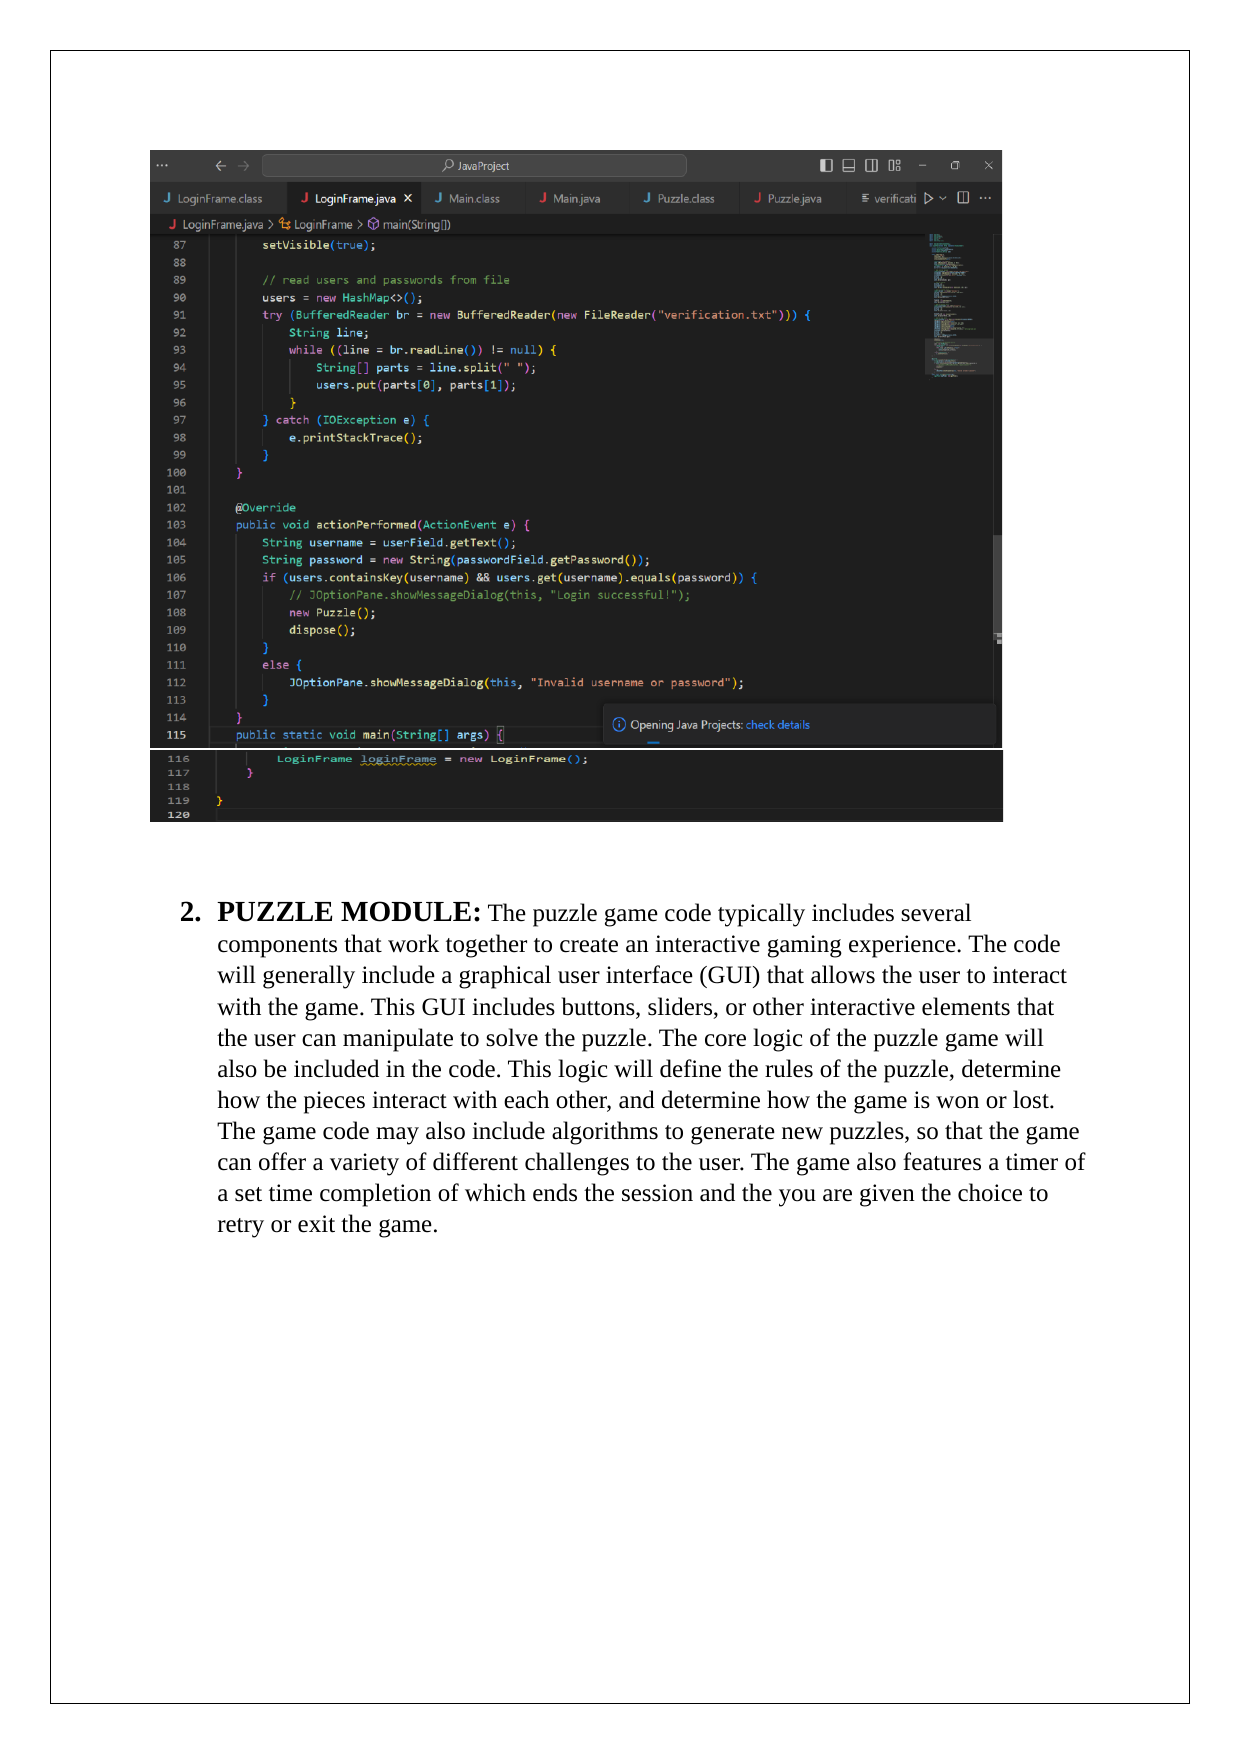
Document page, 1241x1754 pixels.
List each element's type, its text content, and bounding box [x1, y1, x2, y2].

picture [150, 150, 1003, 748]
list PUZZLE MODULE: The puzzle game code typically includes several components that work together to create an interactive gaming experience. The code will generally include a graphical user interface (GUI) that allows the user to interact with the game. This GUI includes buttons, sliders, or other interactive elements that the user can manipulate to solve the puzzle. The core logic of the puzzle game will also be included in the code. This logic will define the rules of the puzzle, determine how the pieces interact with each other, and determine how the game is won or lost. The game code may also include algorithms to generate new puzzles, so that the game can offer a variety of different challenges to the user. The game also features a timer of a set time completion of which ends the session and the you are given the choice to retry or exit the game. [179, 894, 1090, 1238]
picture [150, 750, 1004, 822]
